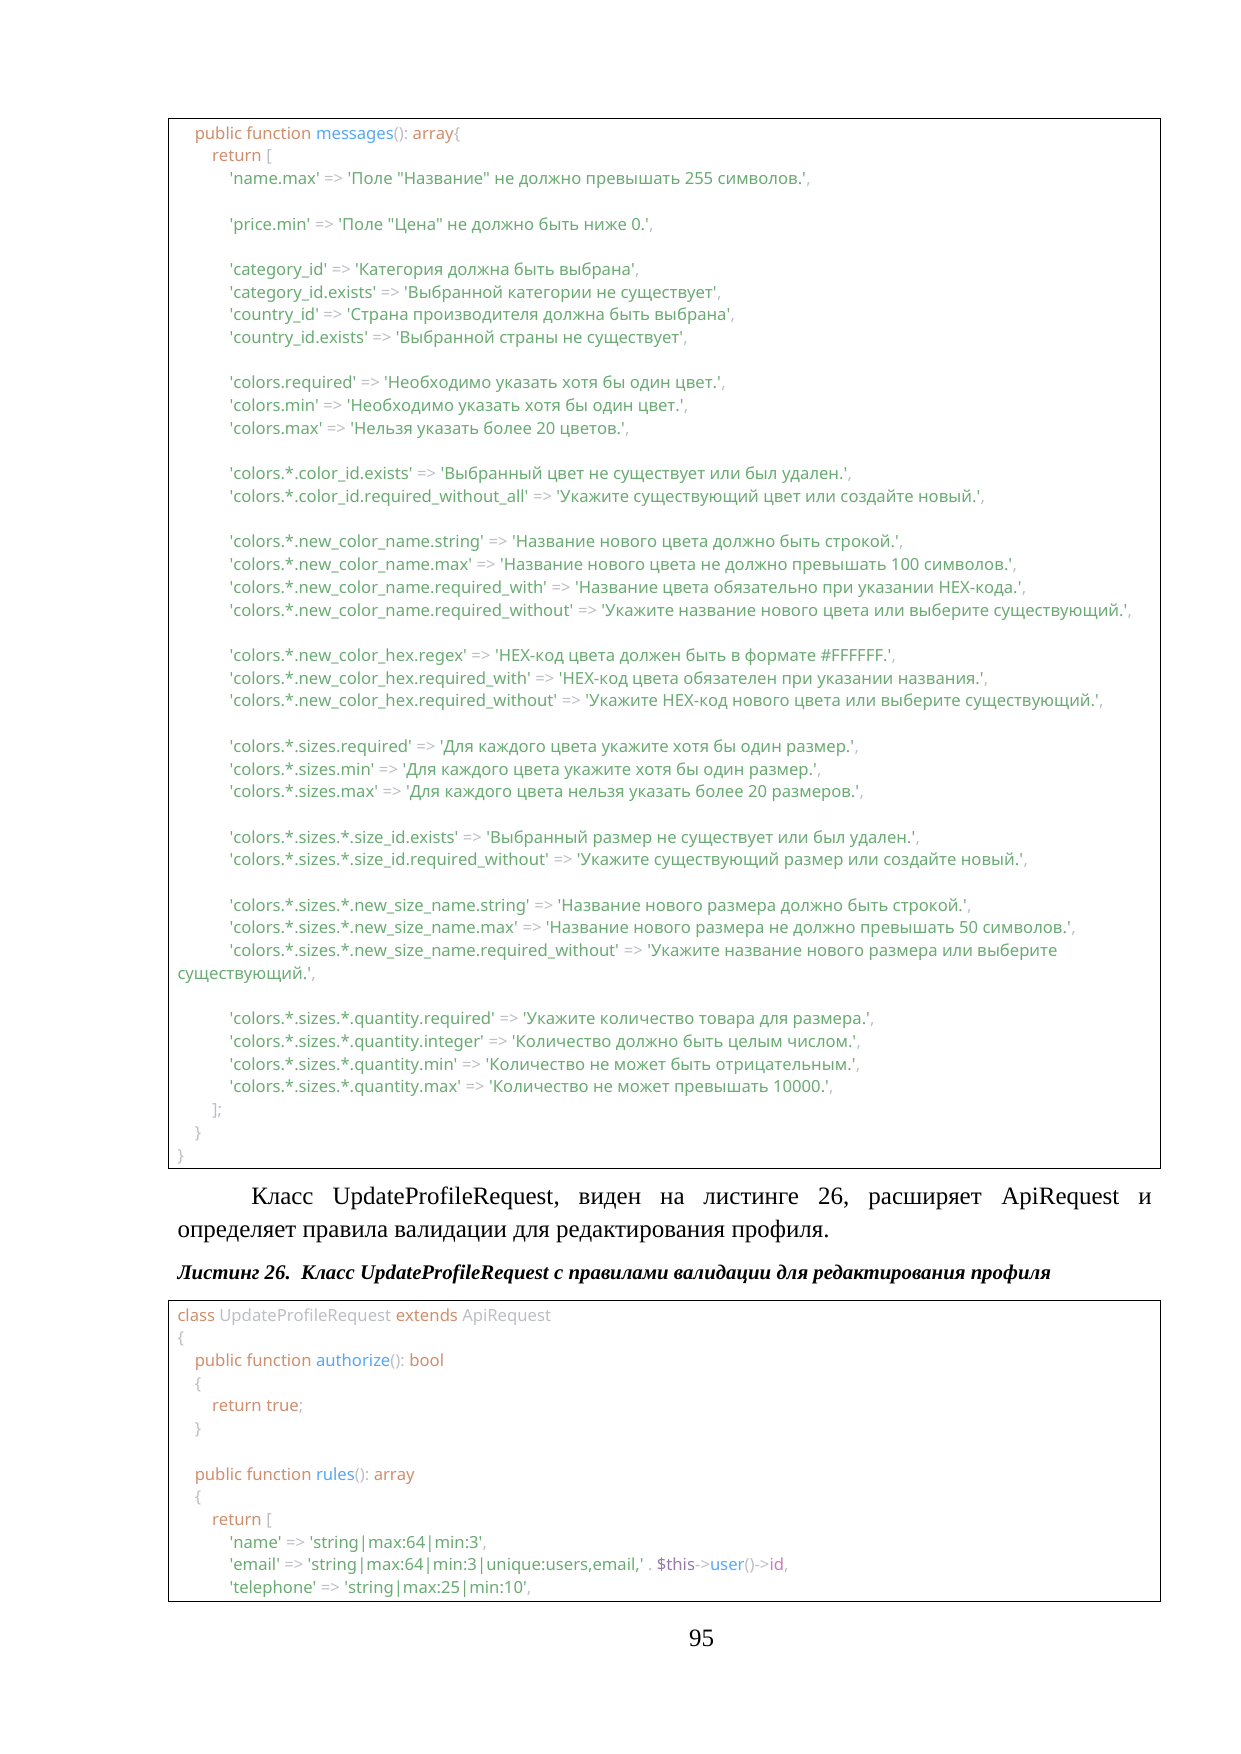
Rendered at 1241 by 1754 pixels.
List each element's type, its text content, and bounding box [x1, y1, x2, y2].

text Класс UpdateProfileRequest, виден на листинге 26, расширяет ApiRequest и определяет правила валидации для редактирования профиля. [177, 1181, 1152, 1243]
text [169, 119, 1160, 1168]
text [169, 1301, 1160, 1601]
text Листинг 26. Класс UpdateProfileRequest с правилами валидации для редактирования профиля [177, 1260, 1152, 1284]
